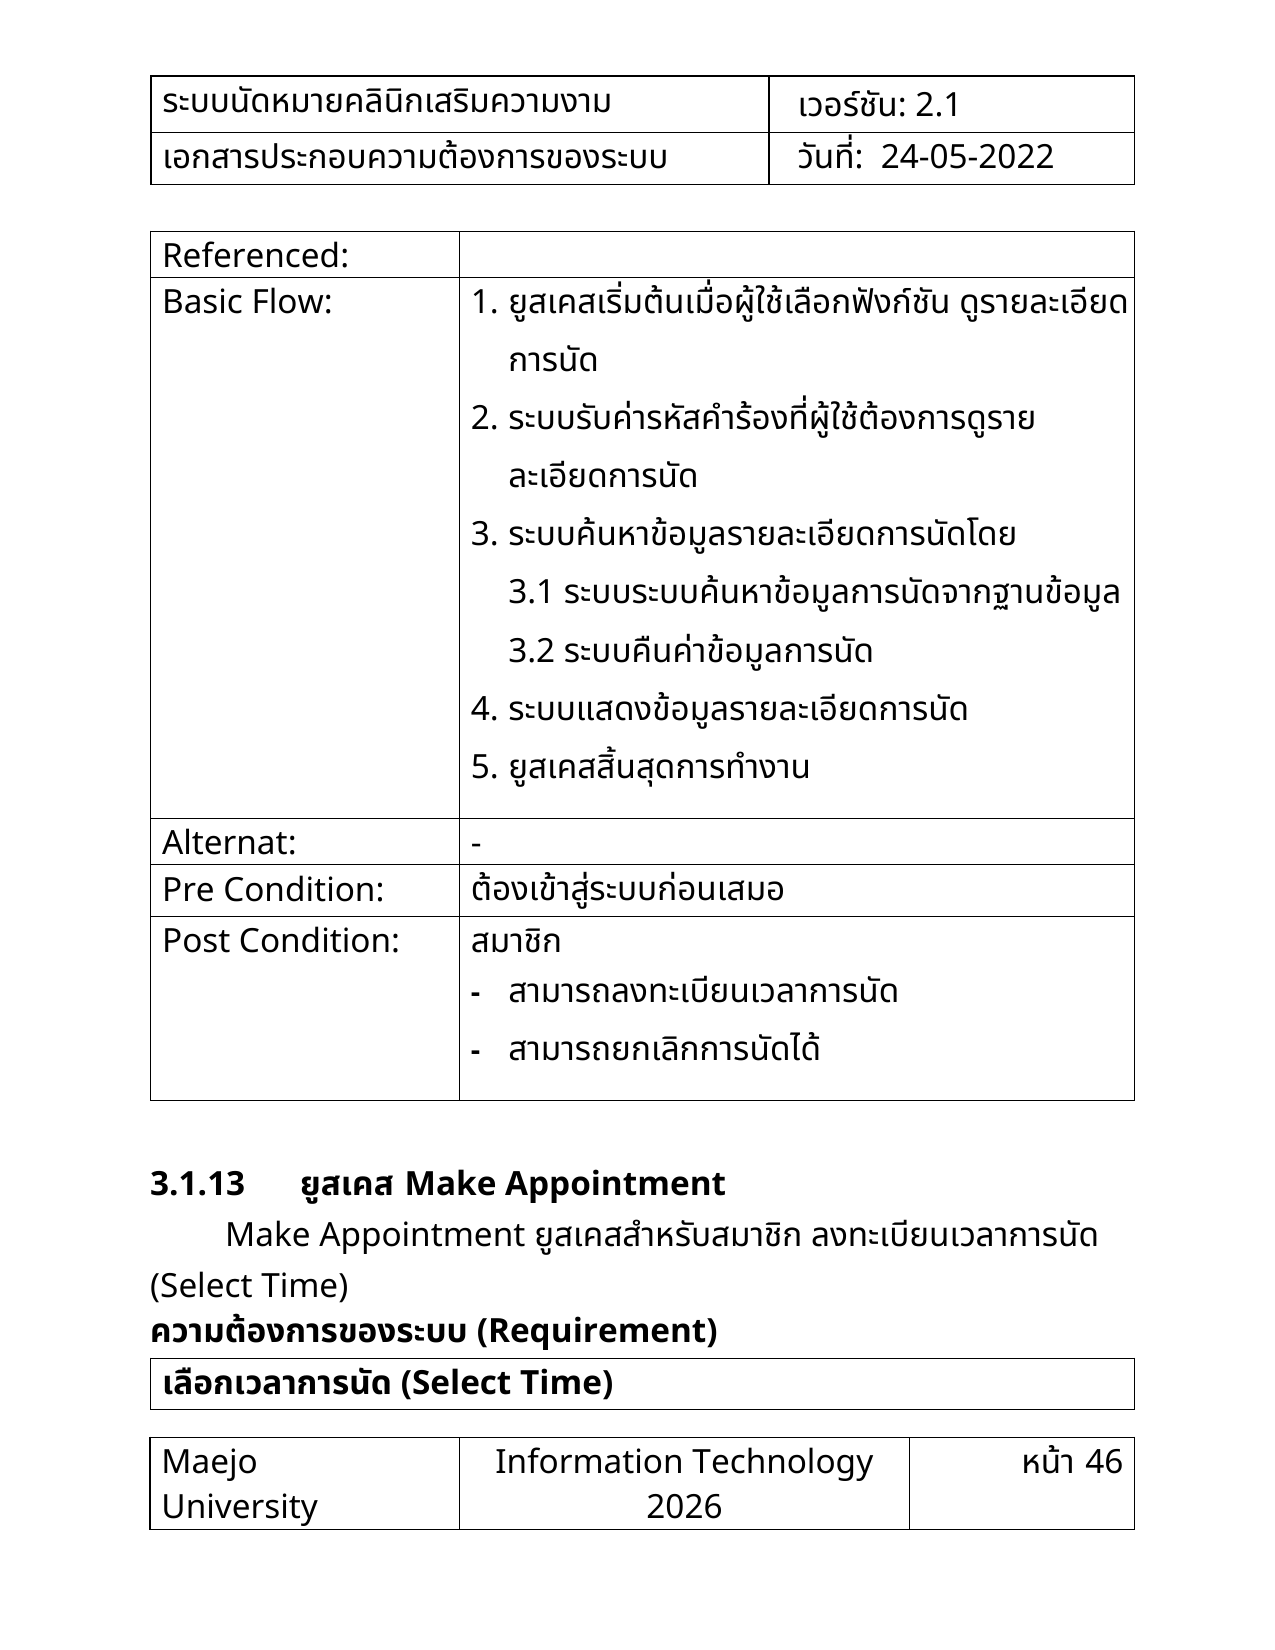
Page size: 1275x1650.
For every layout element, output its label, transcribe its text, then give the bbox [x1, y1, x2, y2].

text Make Appointment ยูสเคสสำหรับสมาชิก ลงทะเบียนเวลาการนัด (Select Time) [150, 1211, 1134, 1307]
subtitle ยูสเคส Make Appointment [150, 1159, 1134, 1205]
text ความต้องการของระบบ (Requirement) [150, 1307, 1134, 1358]
table_cell - [460, 819, 1134, 864]
table_cell Post Condition: [151, 917, 459, 1100]
table_cell Pre Condition: [151, 865, 459, 916]
table_cell Basic Flow: [151, 278, 459, 818]
table_cell สมาชิก สามารถลงทะเบียนเวลาการนัด สามารถยกเลิกการนัดได้ [460, 917, 1134, 1100]
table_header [151, 1359, 1134, 1409]
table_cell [460, 232, 1134, 277]
table_cell Alternat: [151, 819, 459, 864]
table_cell ยูสเคสเริ่มต้นเมื่อผู้ใช้เลือกฟังก์ชัน ดูรายละเอียดการนัด ระบบรับค่ารหัสคำร้องที่ผู้ใช้ต้องการดูรายละเอียดการนัด ระบบค้นหาข้อมูลรายละเอียดการนัดโดย 3.1 ระบบระบบค้นหาข้อมูลการนัดจากฐานข้อมูล 3.2 ระบบคืนค่าข้อมูลการนัด ระบบแสดงข้อมูลรายละเอียดการนัด ยูสเคสสิ้นสุดการทำงาน [460, 278, 1134, 818]
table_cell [151, 232, 459, 277]
table_cell ต้องเข้าสู่ระบบก่อนเสมอ [460, 865, 1134, 916]
